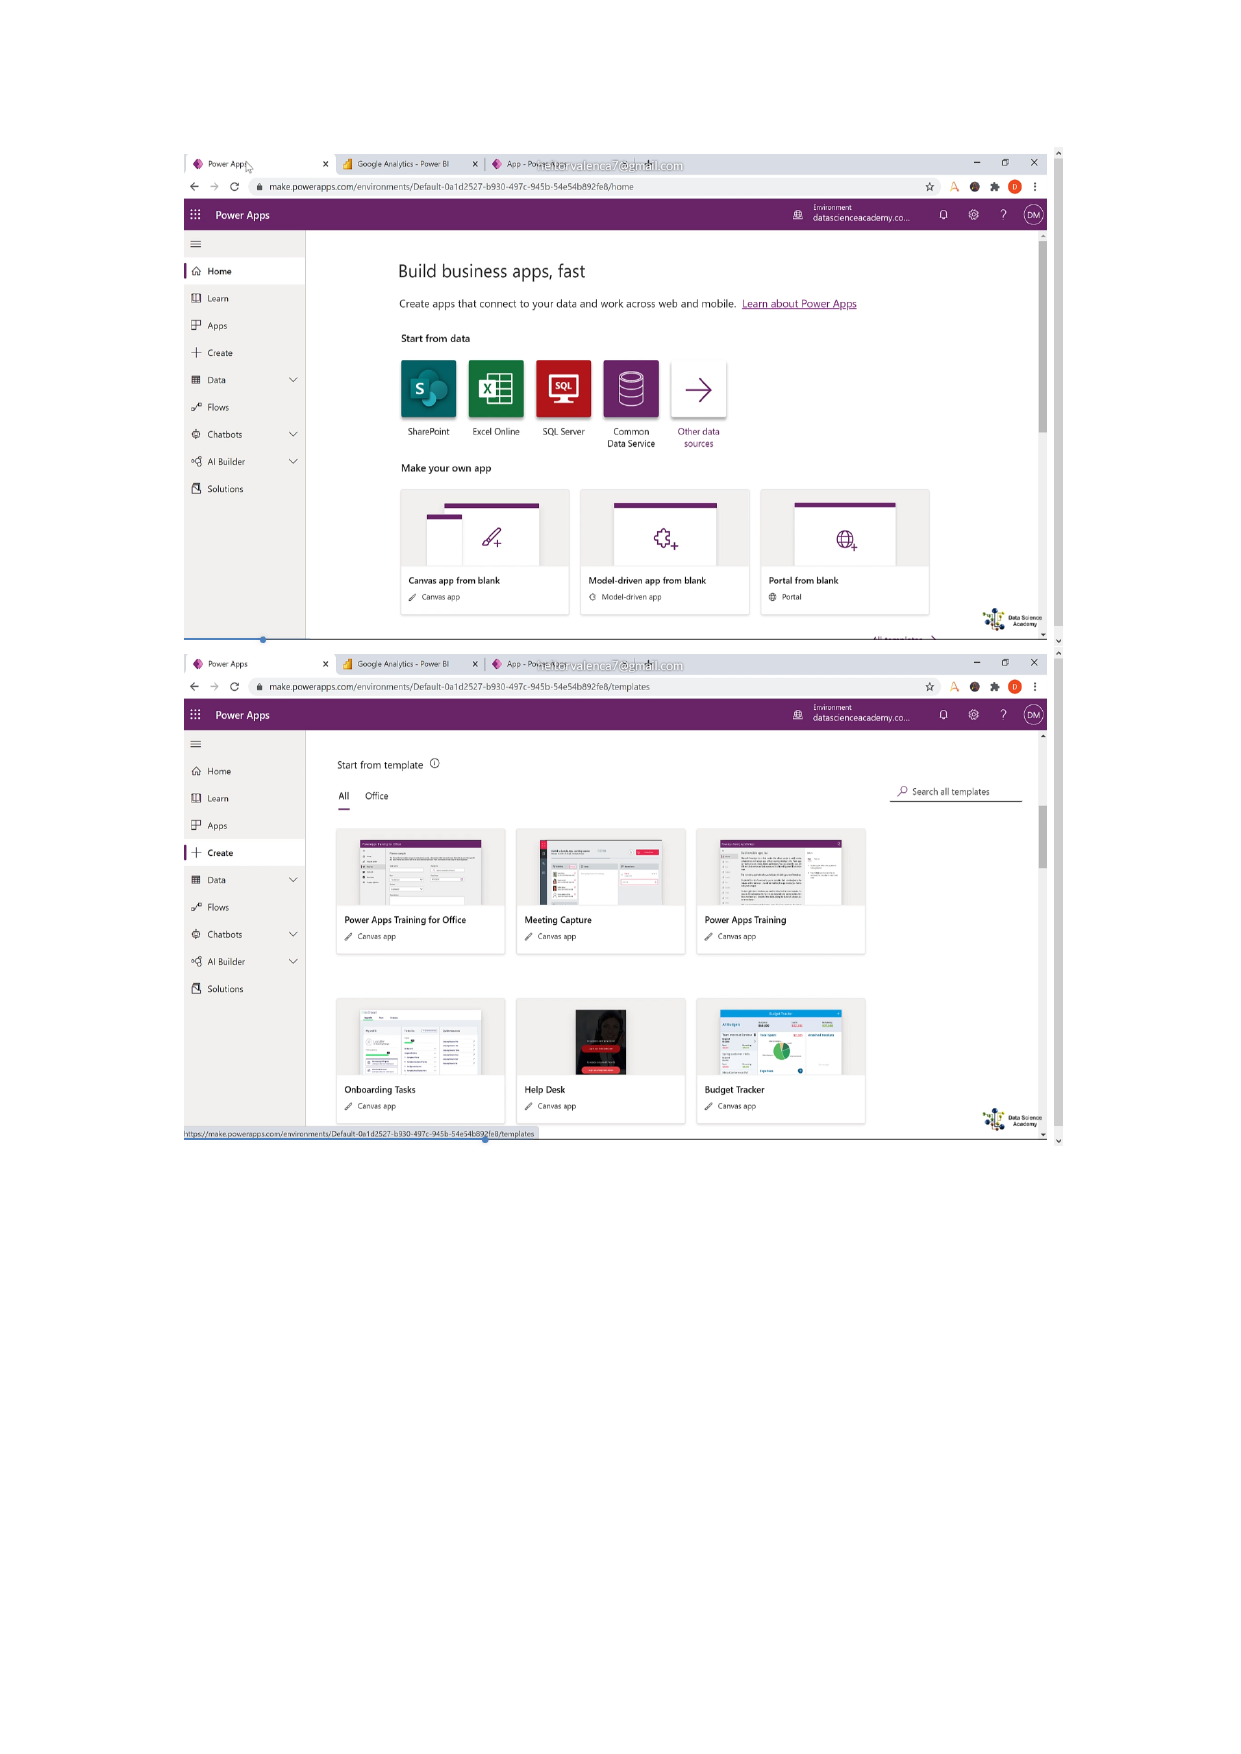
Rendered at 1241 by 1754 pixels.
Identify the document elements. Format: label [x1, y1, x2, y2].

picture [177, 147, 1063, 646]
picture [177, 647, 1063, 1146]
